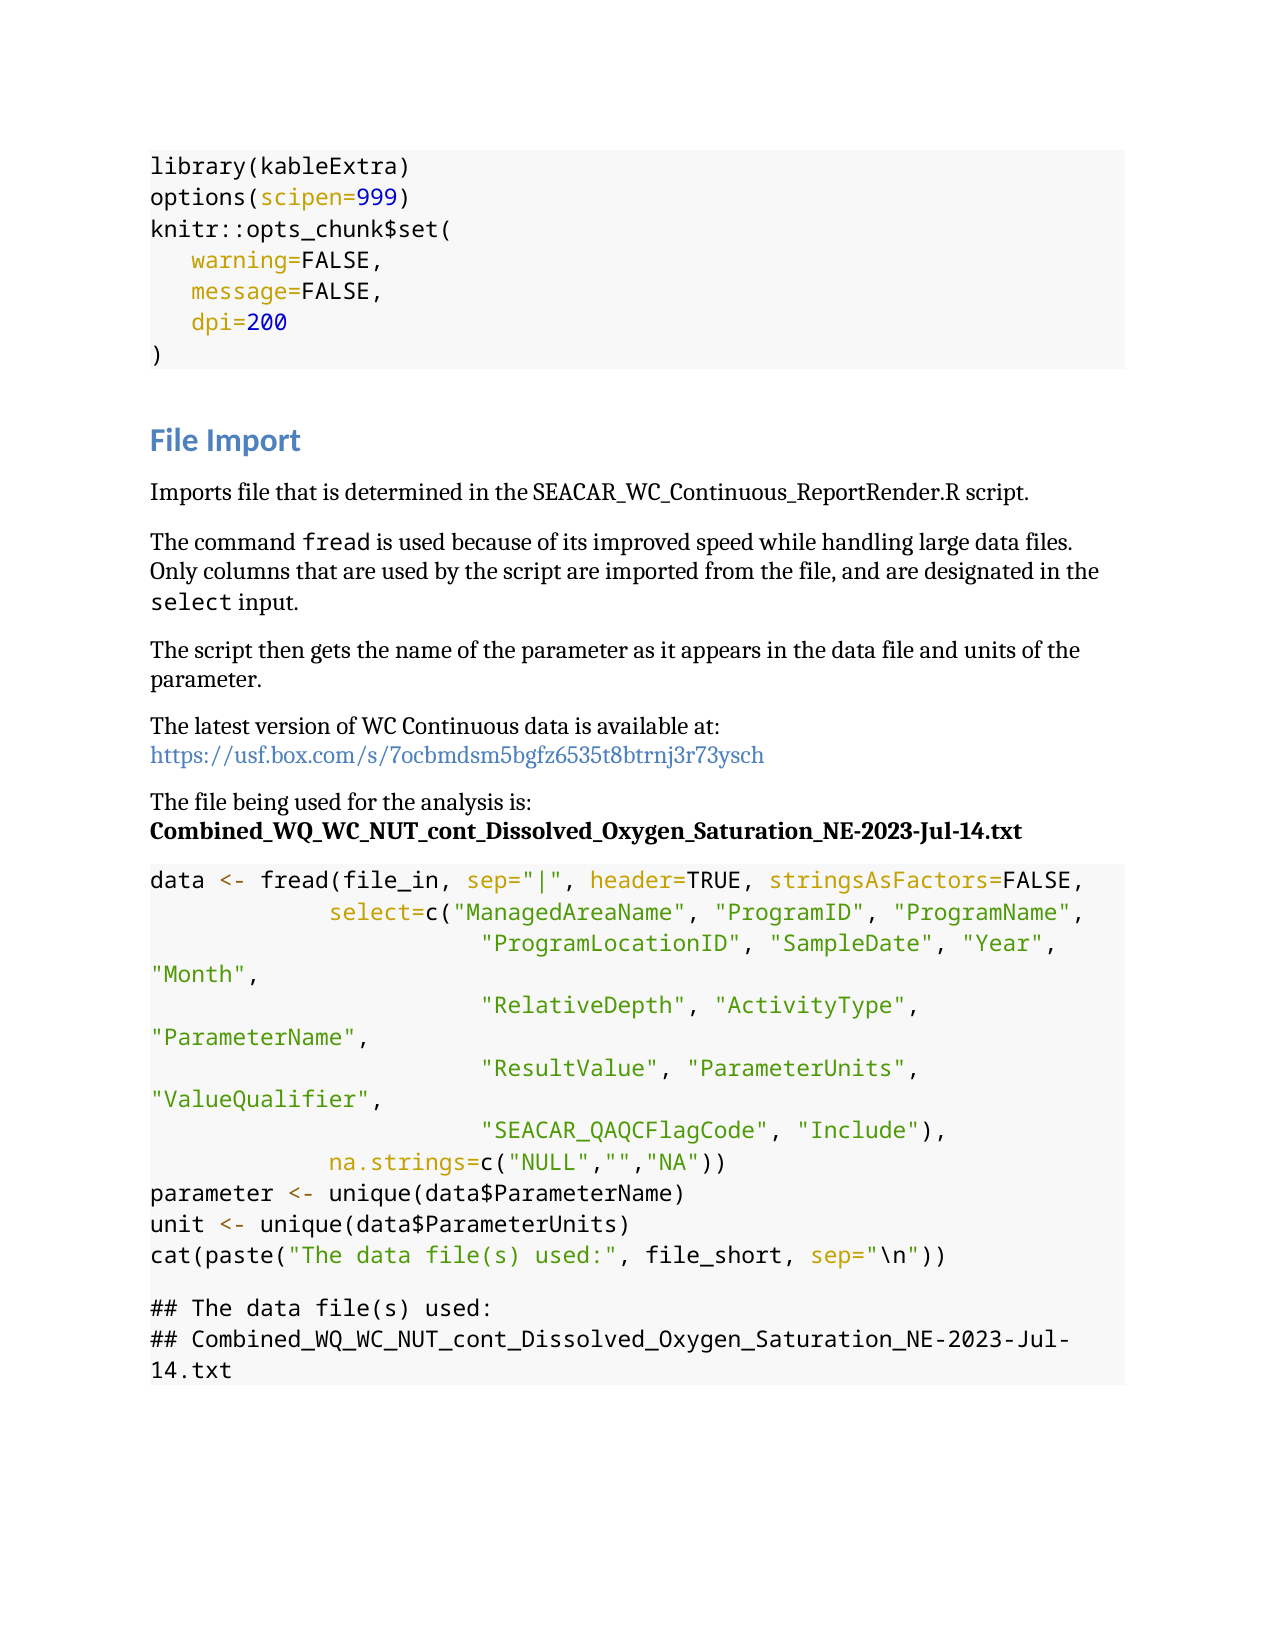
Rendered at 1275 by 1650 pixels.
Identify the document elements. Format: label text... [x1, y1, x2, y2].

text The script then gets the name of the parameter as it appears in the data file and units of the parameter. [150, 636, 1125, 693]
text The file being used for the analysis is: Combined_WQ_WC_NUT_cont_Dissolved_Oxygen_Saturation_NE-2023-Jul-14.txt [150, 788, 1125, 846]
text ## The data file(s) used: ## Combined_WQ_WC_NUT_cont_Dissolved_Oxygen_Saturation_NE-2023-Jul-14.txt [150, 1292, 1125, 1385]
text The command fread is used because of its improved speed while handling large data files. Only columns that are used by the script are imported from the file, and are designated in the select input. [150, 526, 1125, 617]
text data <- fread(file_in, sep="|", header=TRUE, stringsAsFactors=FALSE, select=c("ManagedAreaName", "ProgramID", "ProgramName", "ProgramLocationID", "SampleDate", "Year", "Month", "RelativeDepth", "ActivityType", "ParameterName", "ResultValue", "ParameterUnits", "ValueQualifier", "SEACAR_QAQCFlagCode", "Include"), na.strings=c("NULL","","NA")) parameter <- unique(data$ParameterName) unit <- unique(data$ParameterUnits) cat(paste("The data file(s) used:", file_short, sep="\n")) [150, 864, 1125, 1271]
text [150, 150, 1125, 369]
text The latest version of WC Continuous data is available at: https://usf.box.com/s/7ocbmdsm5bgfz6535t8btrnj3r73ysch [150, 712, 1125, 769]
text Imports file that is determined in the SEACAR_WC_Continuous_ReportRender.R script. [150, 478, 1125, 507]
subtitle File Import [150, 419, 1125, 459]
